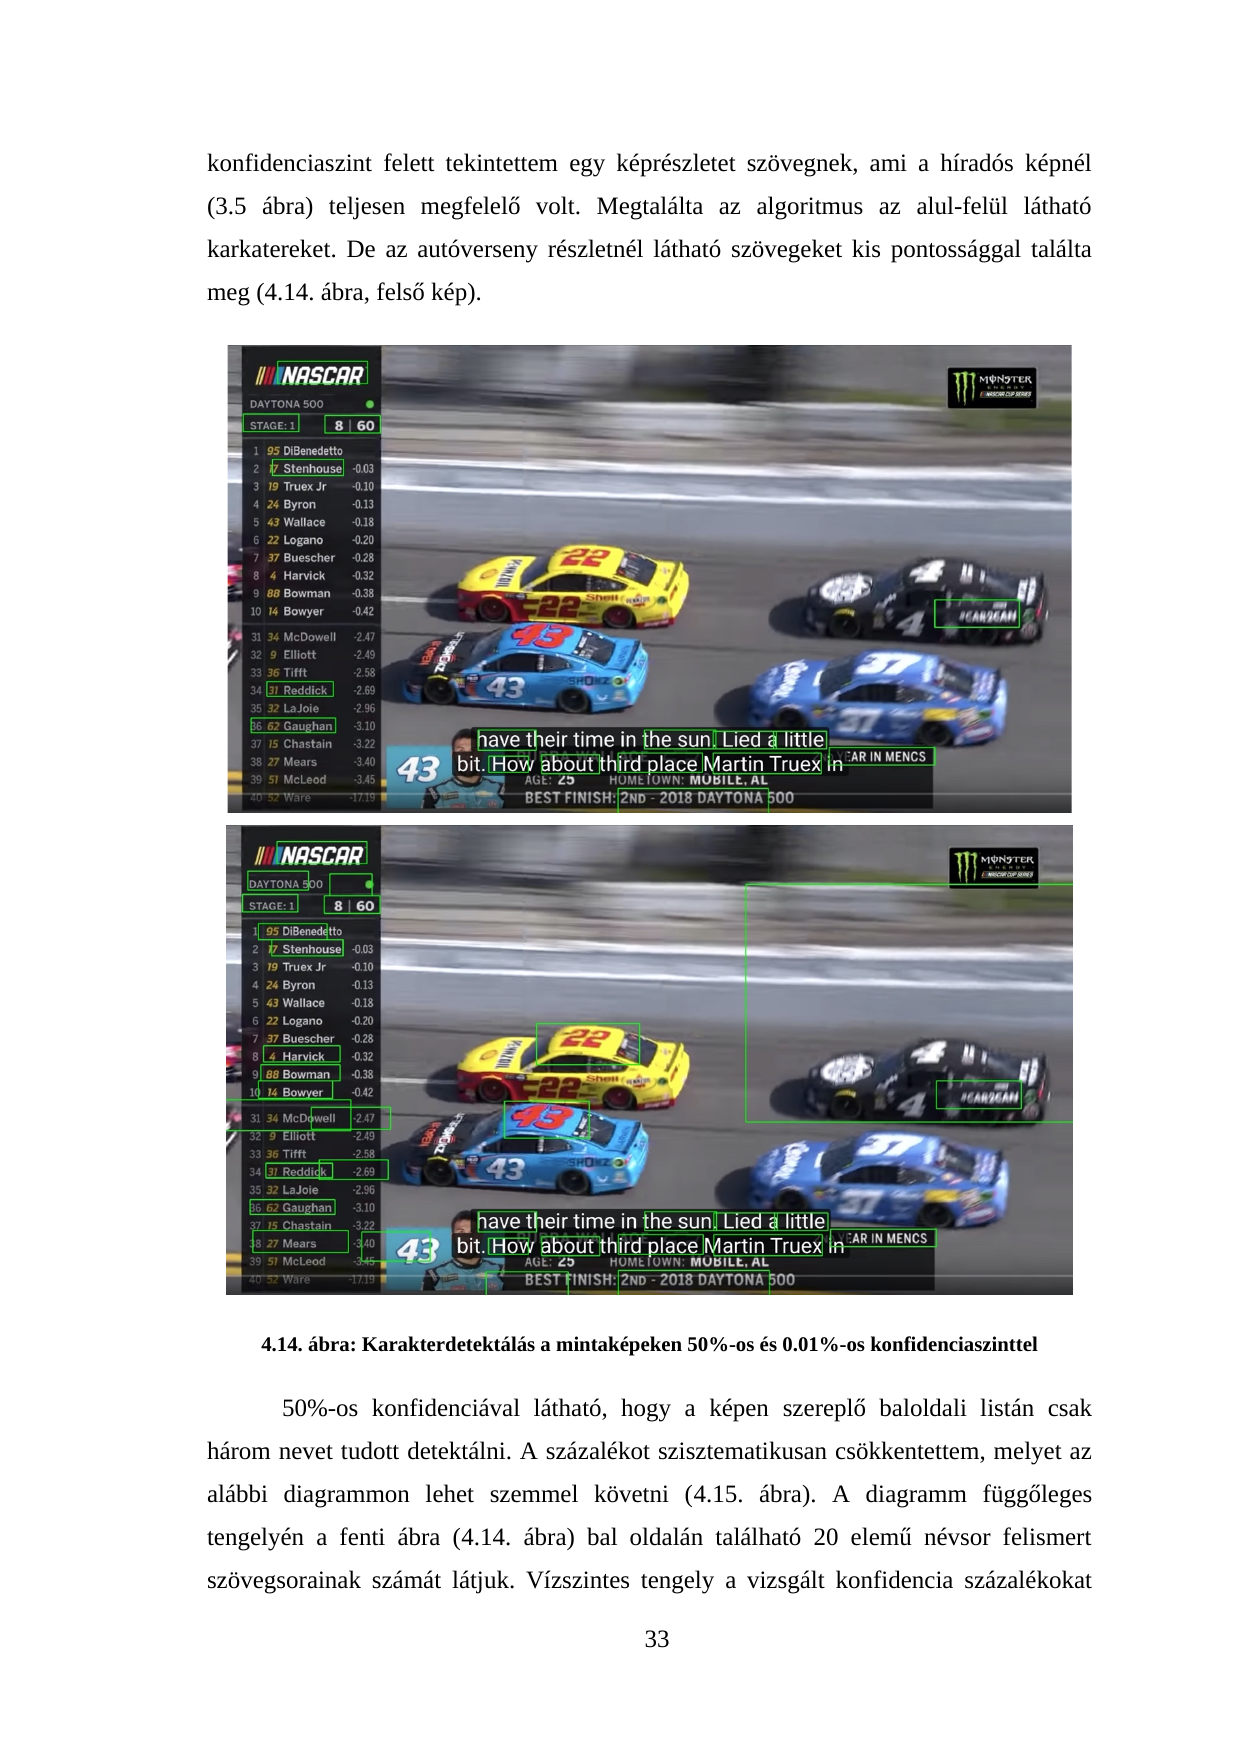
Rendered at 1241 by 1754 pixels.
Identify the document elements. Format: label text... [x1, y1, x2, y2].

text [207, 1393, 1092, 1594]
picture [226, 825, 1073, 1295]
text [207, 148, 1092, 306]
picture [227, 345, 1072, 813]
